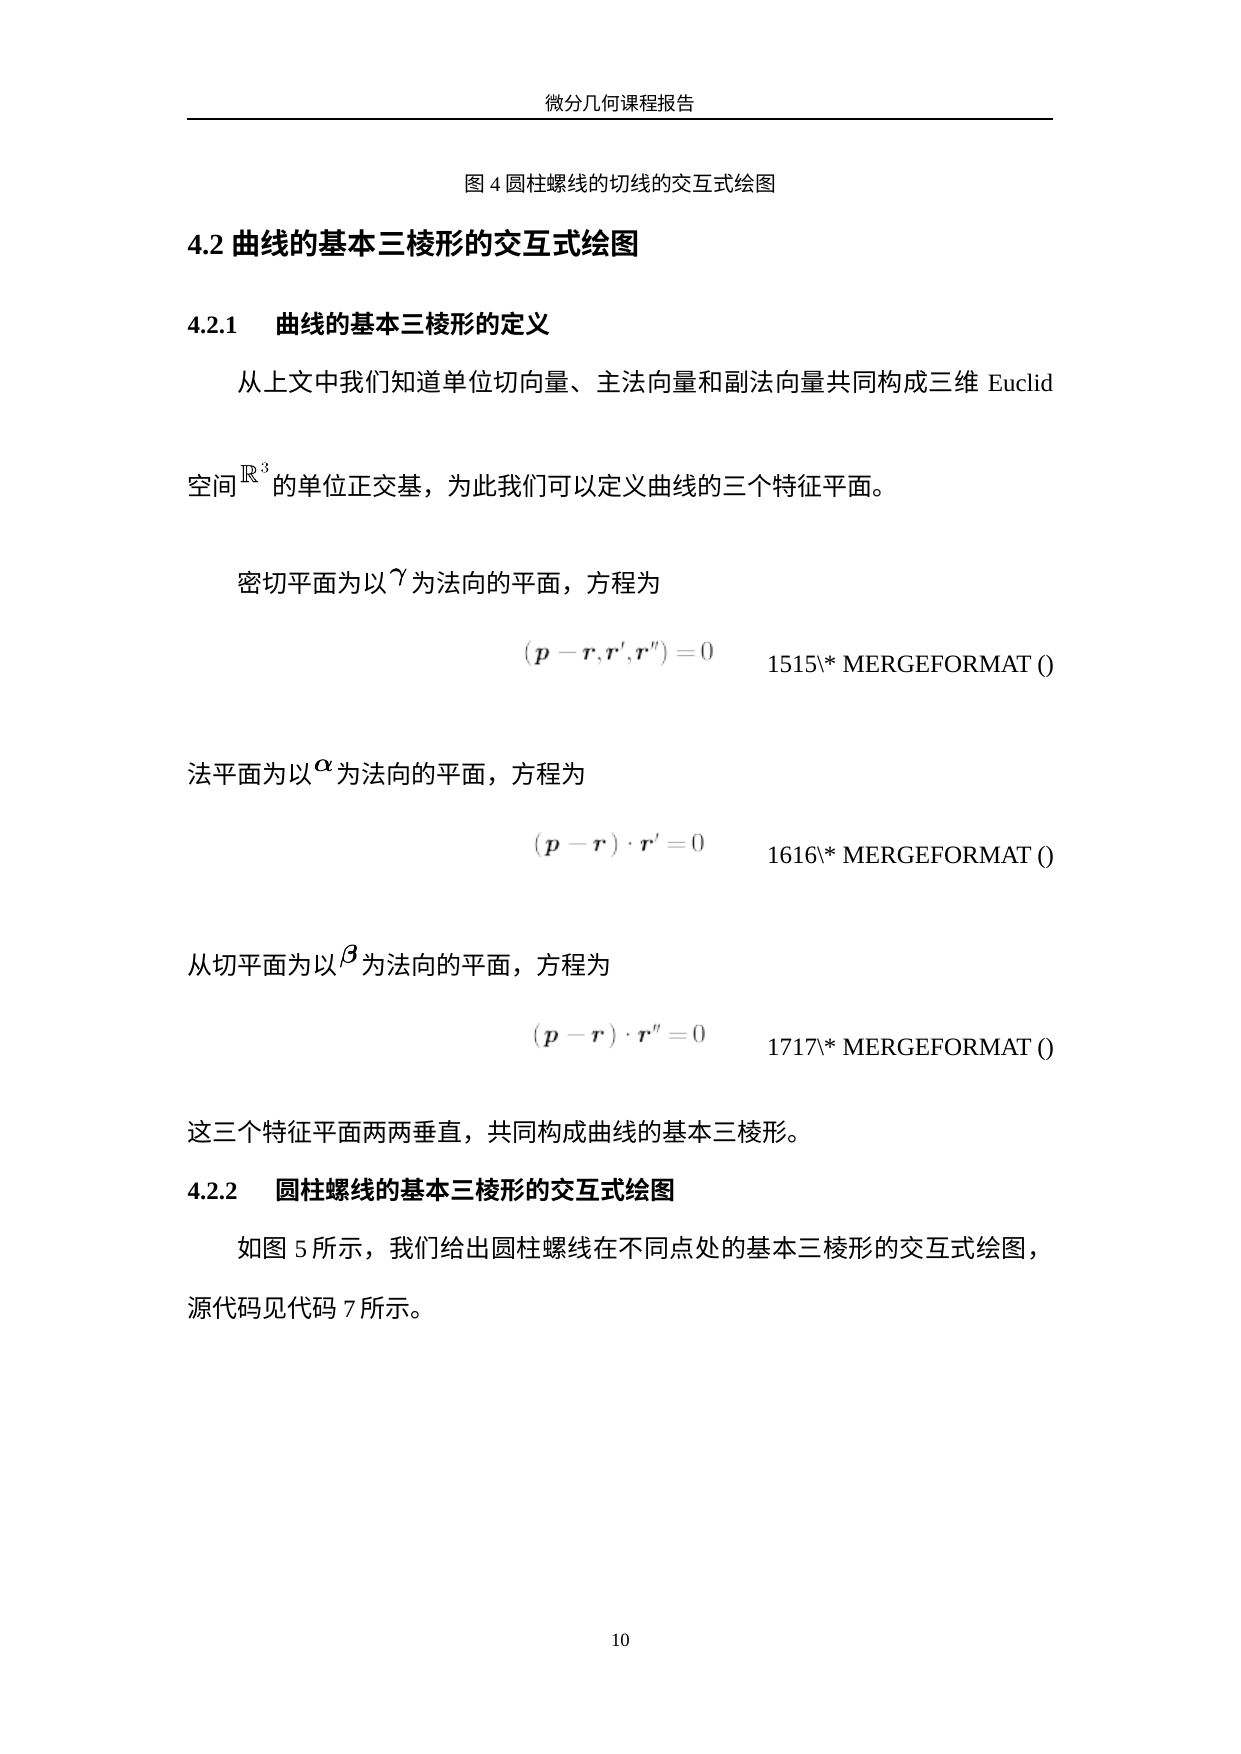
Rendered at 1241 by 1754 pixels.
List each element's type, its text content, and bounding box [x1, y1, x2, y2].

text 如图 5所示，我们给出圆柱螺线在不同点处的基本三棱形的交互式绘图，源代码见代码 7所示。 [187, 1227, 1053, 1326]
subtitle 曲线的基本三棱形的定义 [187, 303, 1053, 342]
text 图 4 圆柱螺线的切线的交互式绘图 [187, 163, 1053, 202]
text 从上文中我们知道单位切向量、主法向量和副法向量共同构成三维Euclid空间的单位正交基，为此我们可以定义曲线的三个特征平面。 [187, 361, 1053, 519]
text 密切平面为以为法向的平面，方程为 [187, 537, 1053, 617]
text 这三个特征平面两两垂直，共同构成曲线的基本三棱形。 [187, 1111, 1053, 1151]
text 法平面为以为法向的平面，方程为 [187, 729, 1053, 808]
subtitle 曲线的基本三棱形的交互式绘图 [187, 202, 1053, 282]
text 从切平面为以为法向的平面，方程为 [187, 920, 1053, 999]
subtitle 圆柱螺线的基本三棱形的交互式绘图 [187, 1169, 1053, 1209]
